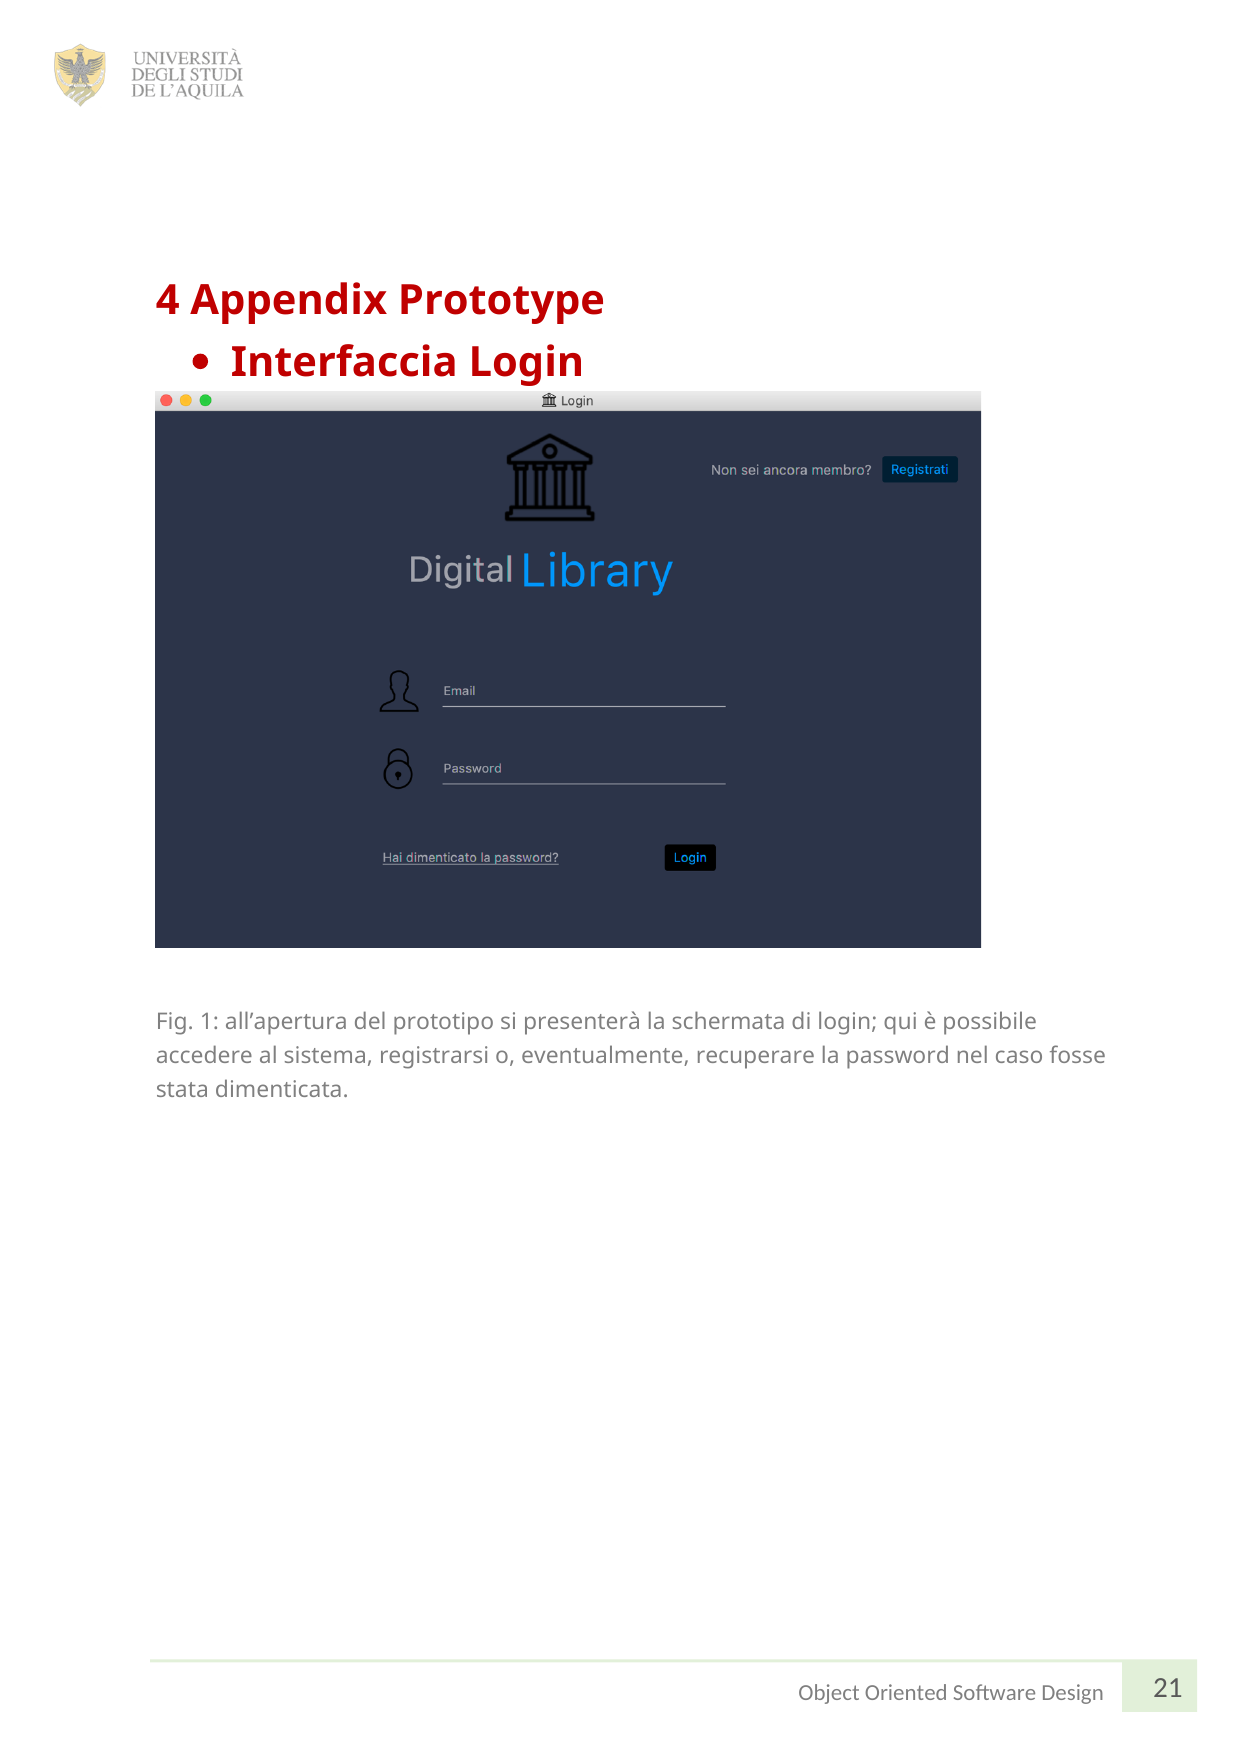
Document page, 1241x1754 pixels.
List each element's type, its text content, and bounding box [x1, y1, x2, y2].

list 4 Appendix Prototype [156, 270, 1122, 327]
list Fig. 1: all’apertura del prototipo si presenterà la schermata di login; qui è possibile accedere al sistema, registrarsi o, eventualmente, recuperare la password nel caso fosse stata dimenticata. [156, 1005, 1122, 1104]
picture [33, 27, 279, 120]
picture [155, 391, 982, 948]
list Interfaccia Login [193, 331, 1122, 388]
